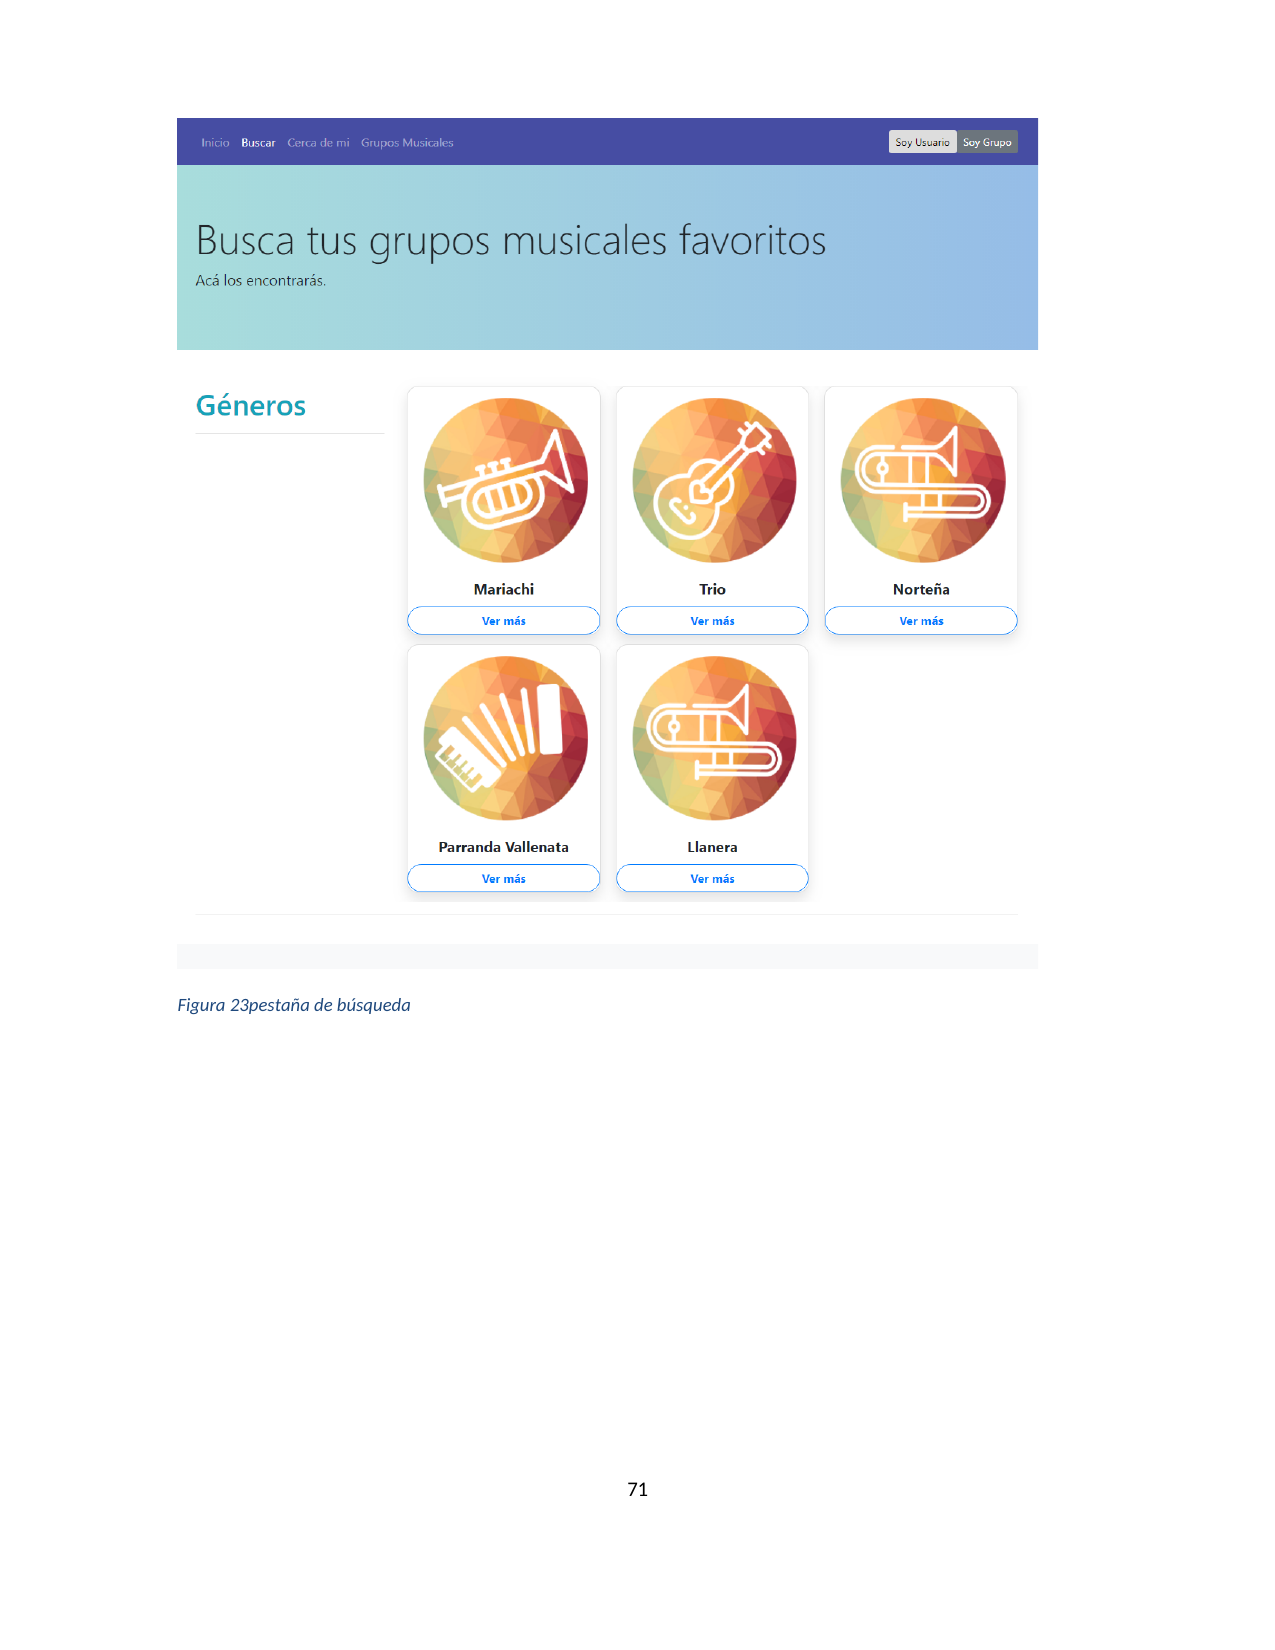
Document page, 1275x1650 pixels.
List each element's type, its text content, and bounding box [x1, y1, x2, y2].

text Figura 23pestaña de búsqueda [177, 993, 1098, 1016]
picture [177, 118, 1039, 969]
